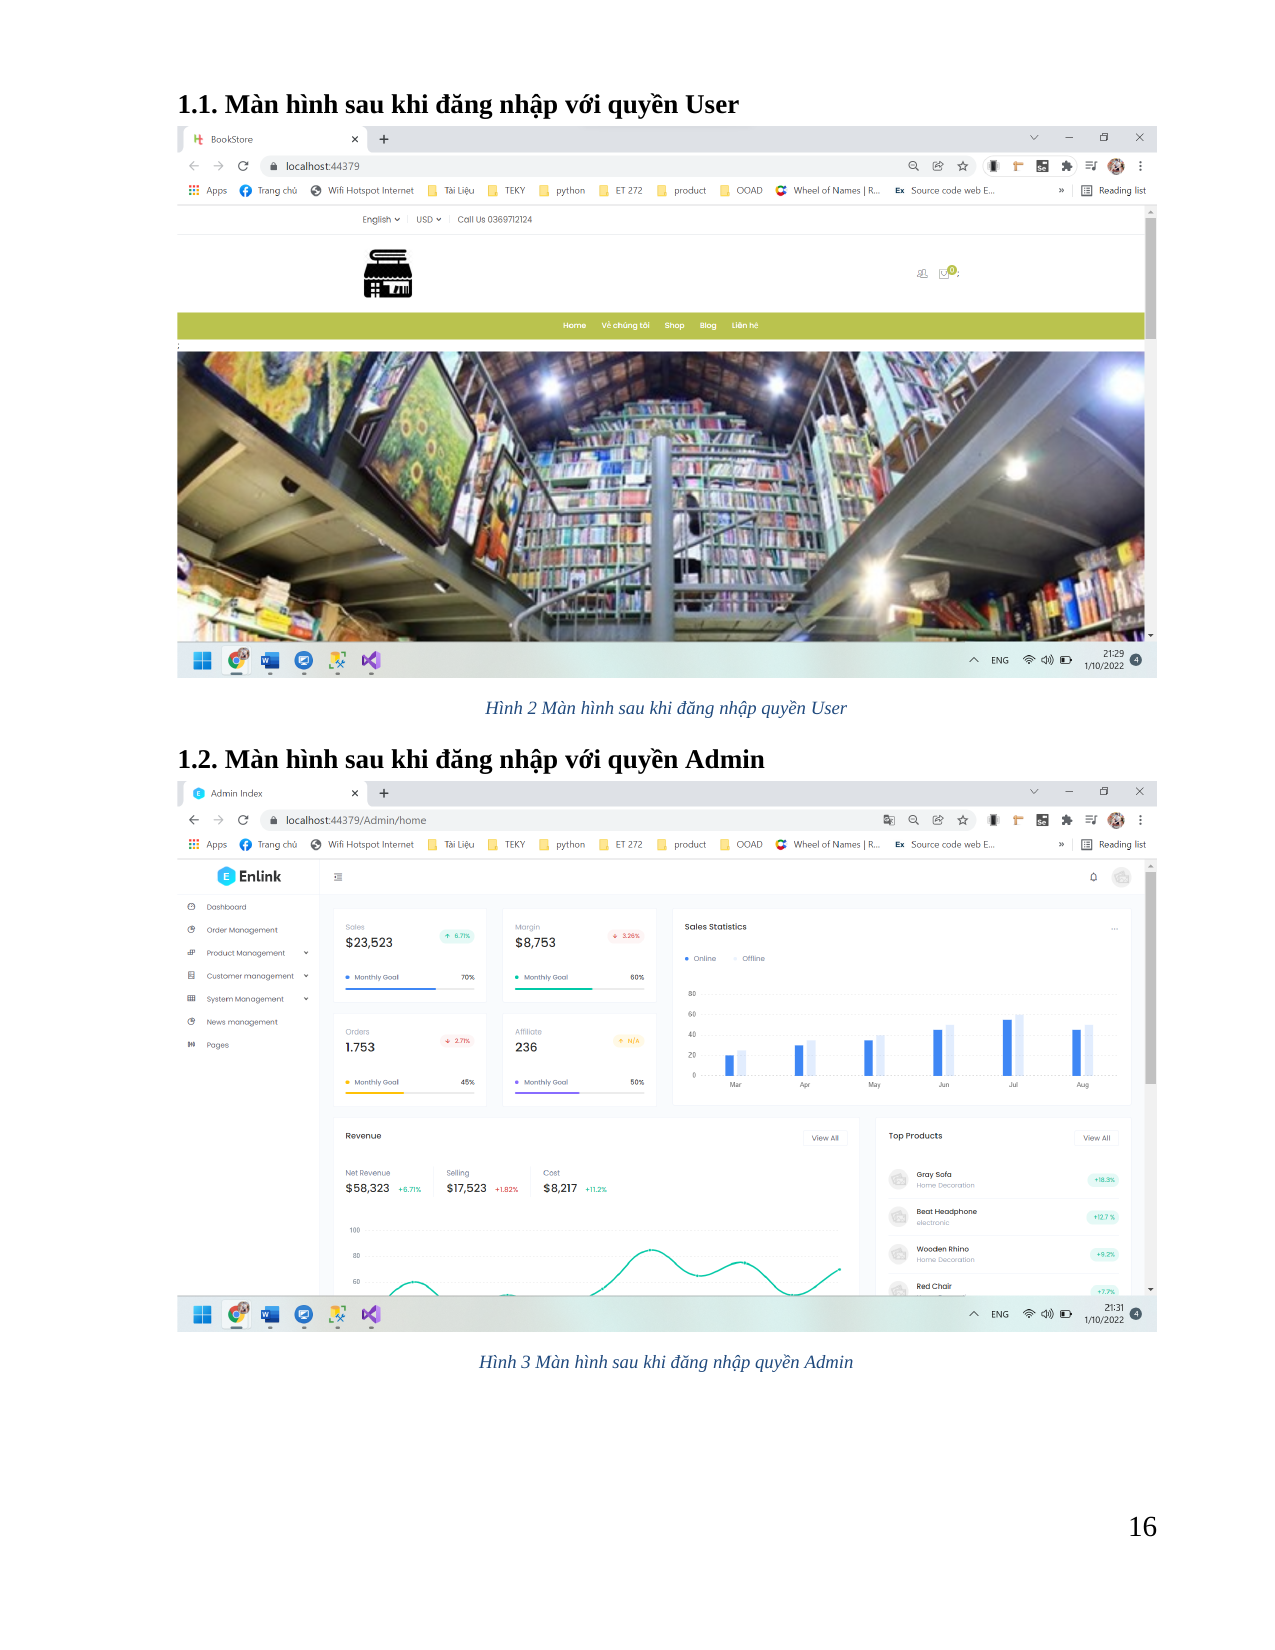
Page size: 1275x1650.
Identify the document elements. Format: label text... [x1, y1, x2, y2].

subtitle 1.1. Màn hình sau khi đăng nhập với quyền User [177, 89, 1157, 120]
text Hình 3 Màn hình sau khi đăng nhập quyền Admin [177, 1351, 1157, 1373]
text Hình 2 Màn hình sau khi đăng nhập quyền User [177, 697, 1157, 718]
picture [177, 126, 1157, 678]
subtitle 1.2. Màn hình sau khi đăng nhập với quyền Admin [177, 743, 1157, 774]
picture [177, 781, 1157, 1332]
